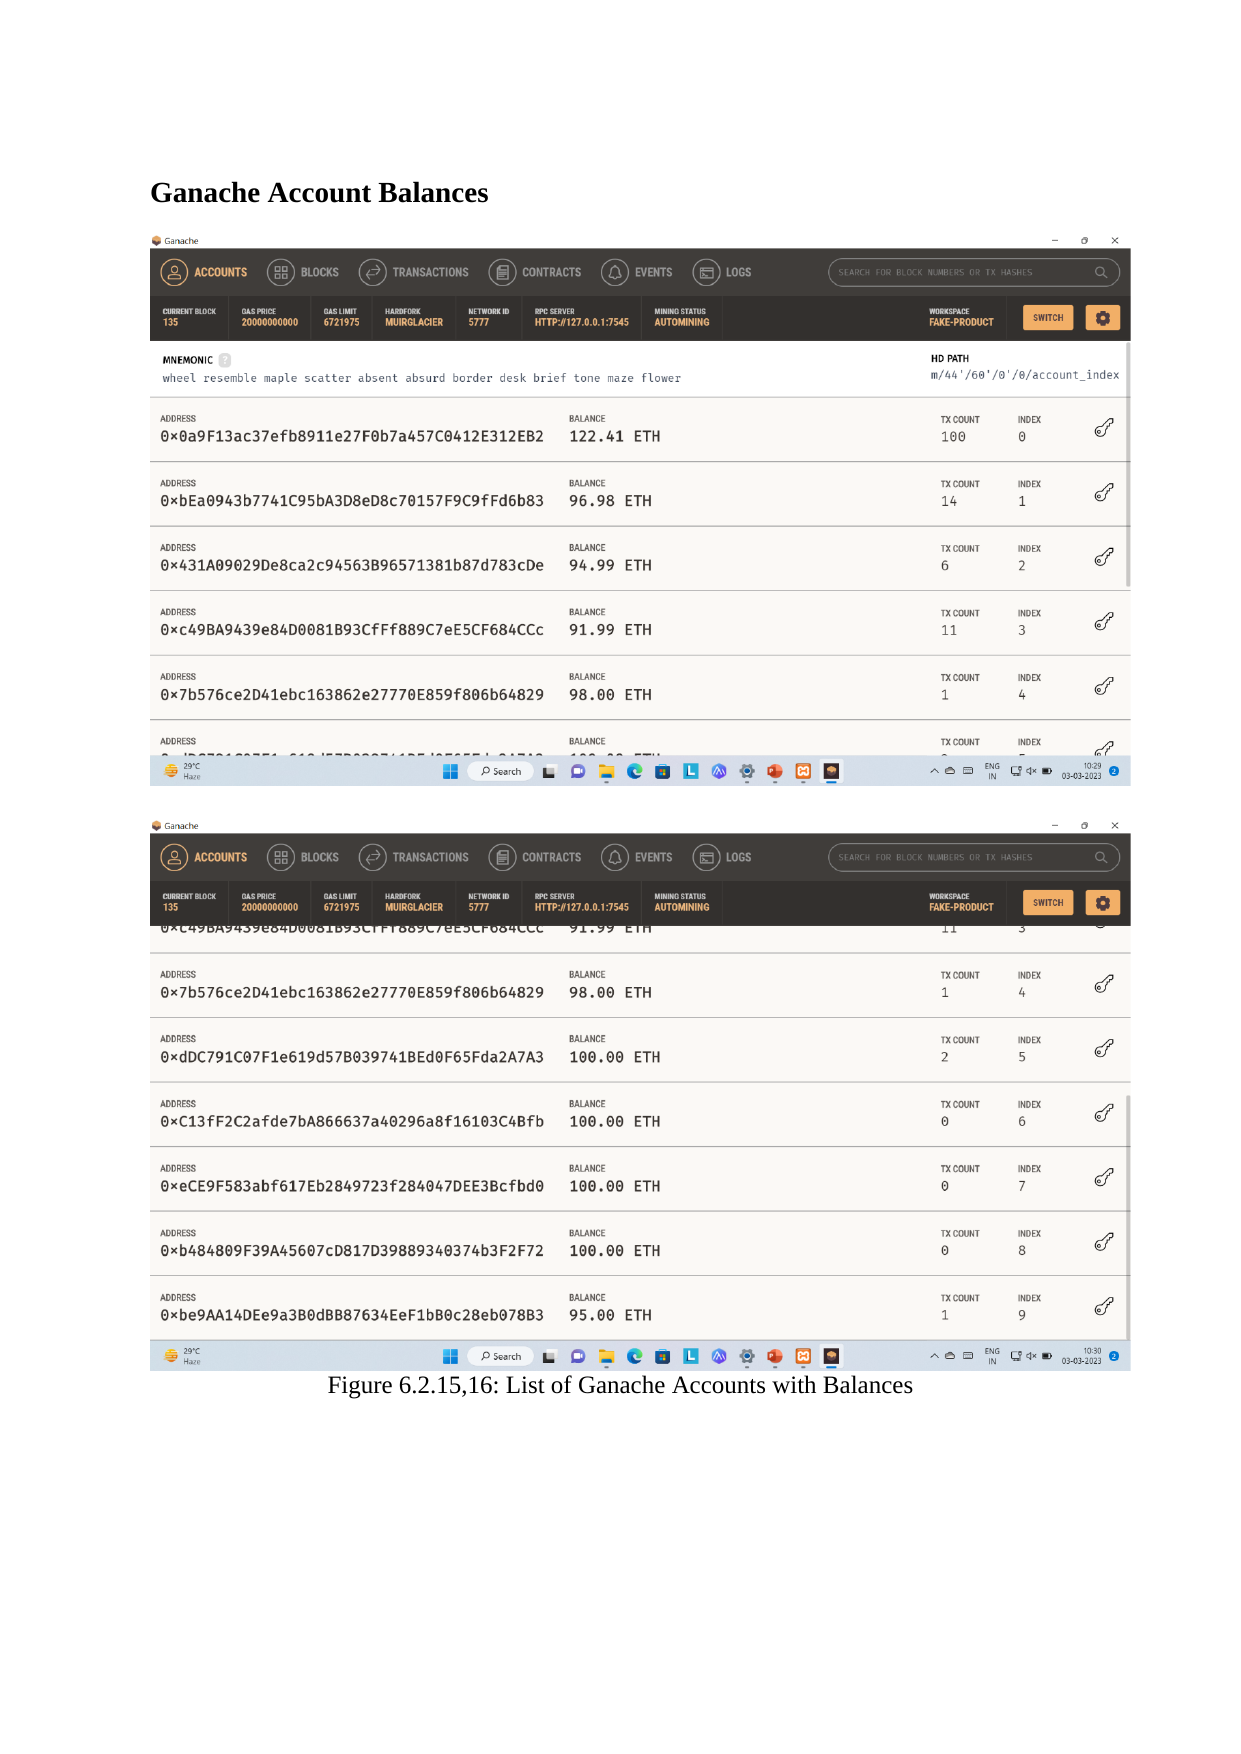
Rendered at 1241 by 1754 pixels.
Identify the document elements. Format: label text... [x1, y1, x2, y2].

picture [150, 233, 1131, 786]
text Ganache Account Balances [150, 175, 1090, 208]
text Figure 6.2.15,16: List of Ganache Accounts with Balances [150, 1371, 1090, 1399]
picture [150, 818, 1131, 1371]
